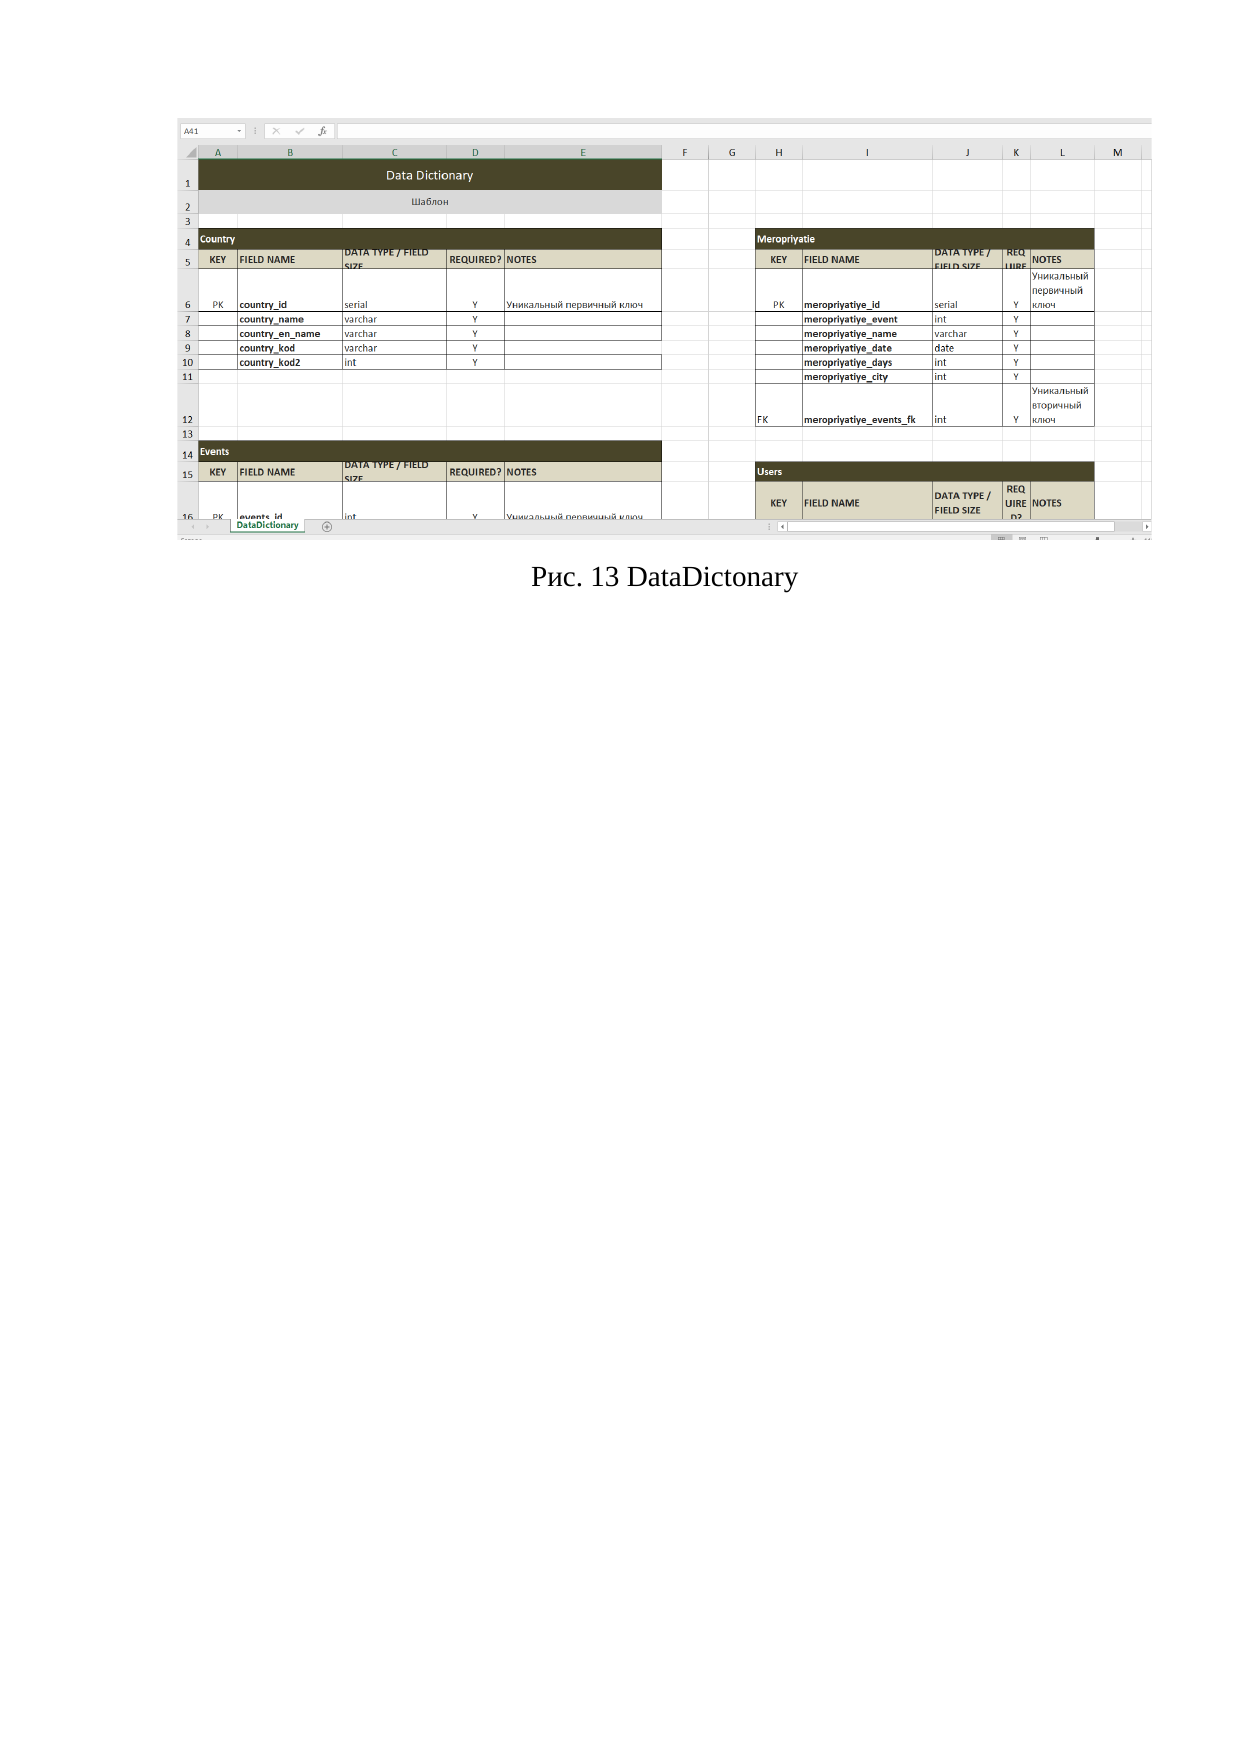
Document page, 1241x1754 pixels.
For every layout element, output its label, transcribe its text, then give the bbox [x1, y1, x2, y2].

picture [177, 118, 1152, 540]
text Рис. 13 DataDictonary [177, 559, 1152, 592]
